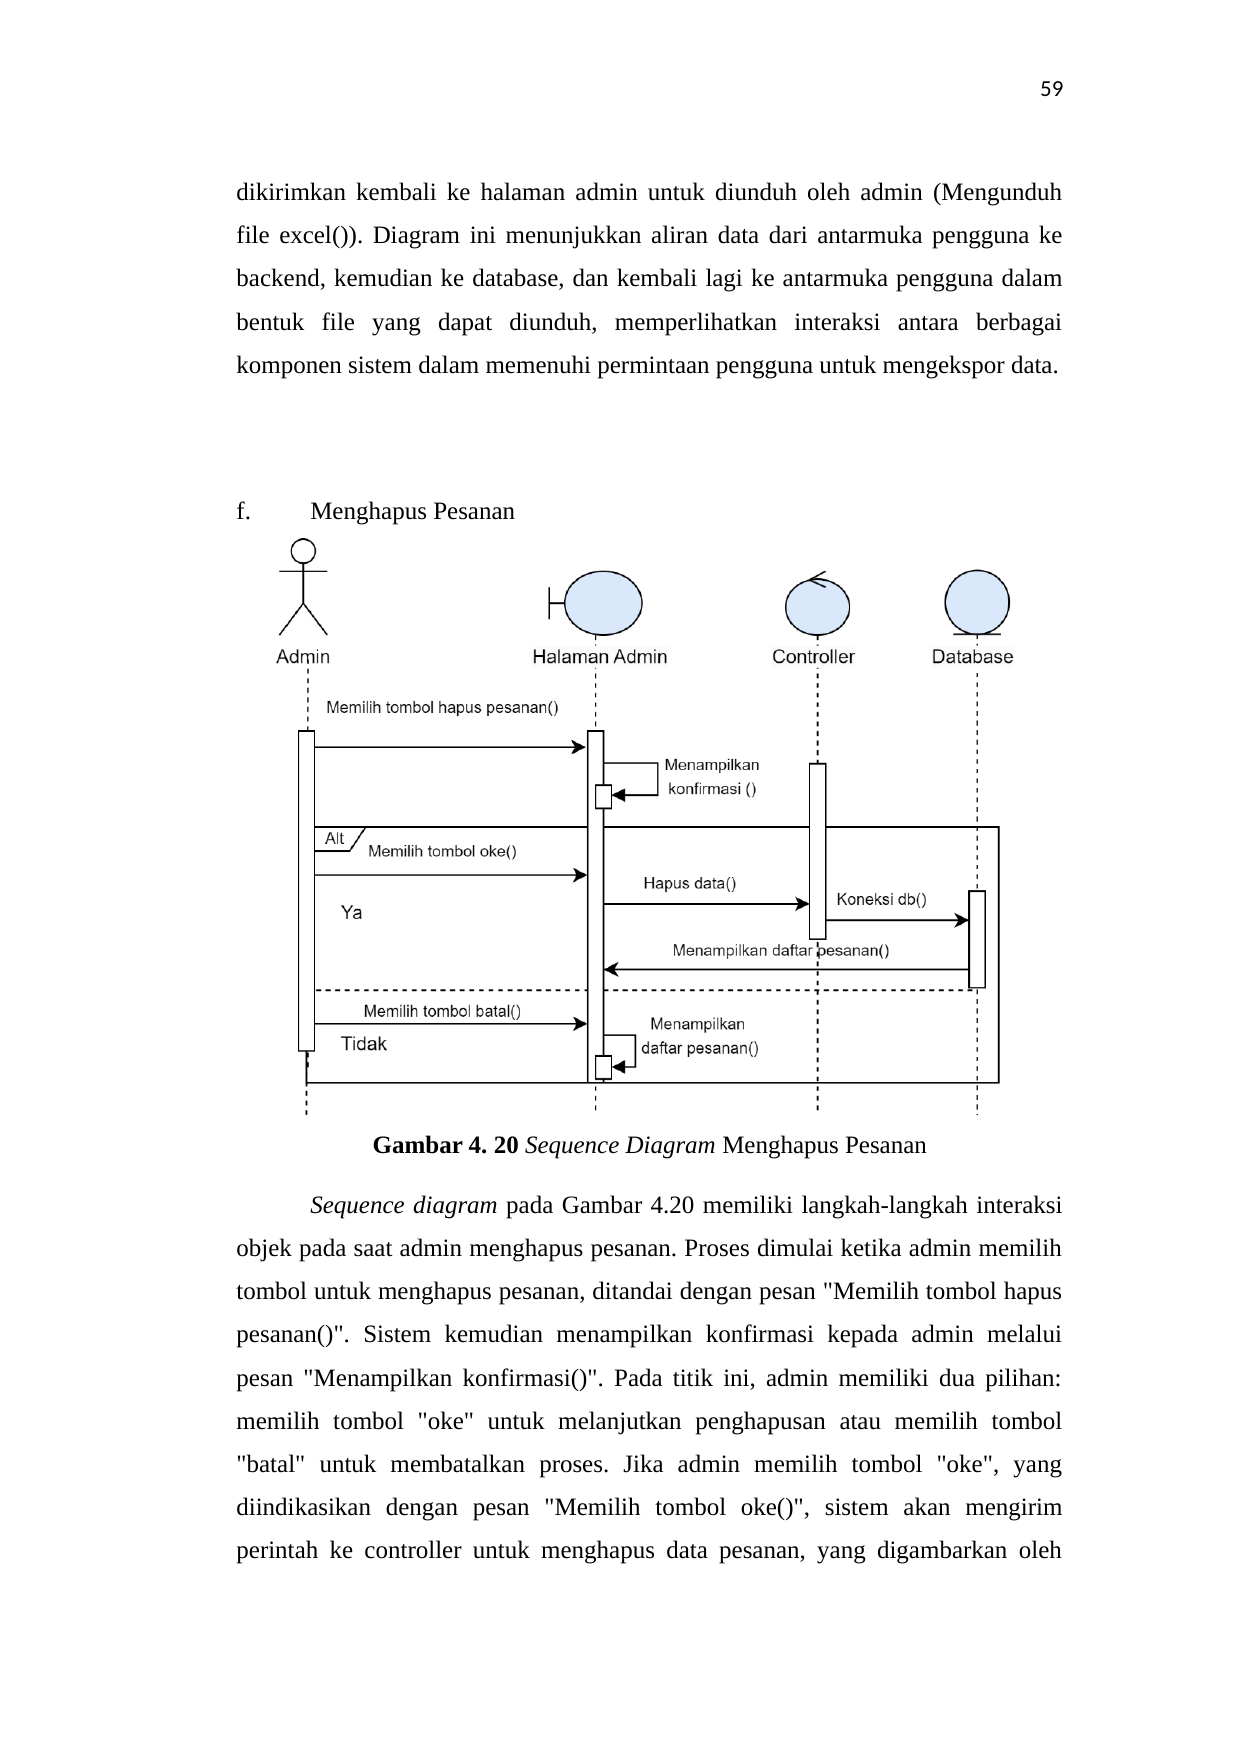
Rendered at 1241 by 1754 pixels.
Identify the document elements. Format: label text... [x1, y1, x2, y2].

list Menghapus Pesanan [236, 496, 1063, 524]
picture [275, 538, 1024, 1117]
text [236, 177, 1063, 378]
text Gambar 4. 20 Sequence Diagram Menghapus Pesanan [236, 1130, 1063, 1159]
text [236, 1190, 1063, 1564]
